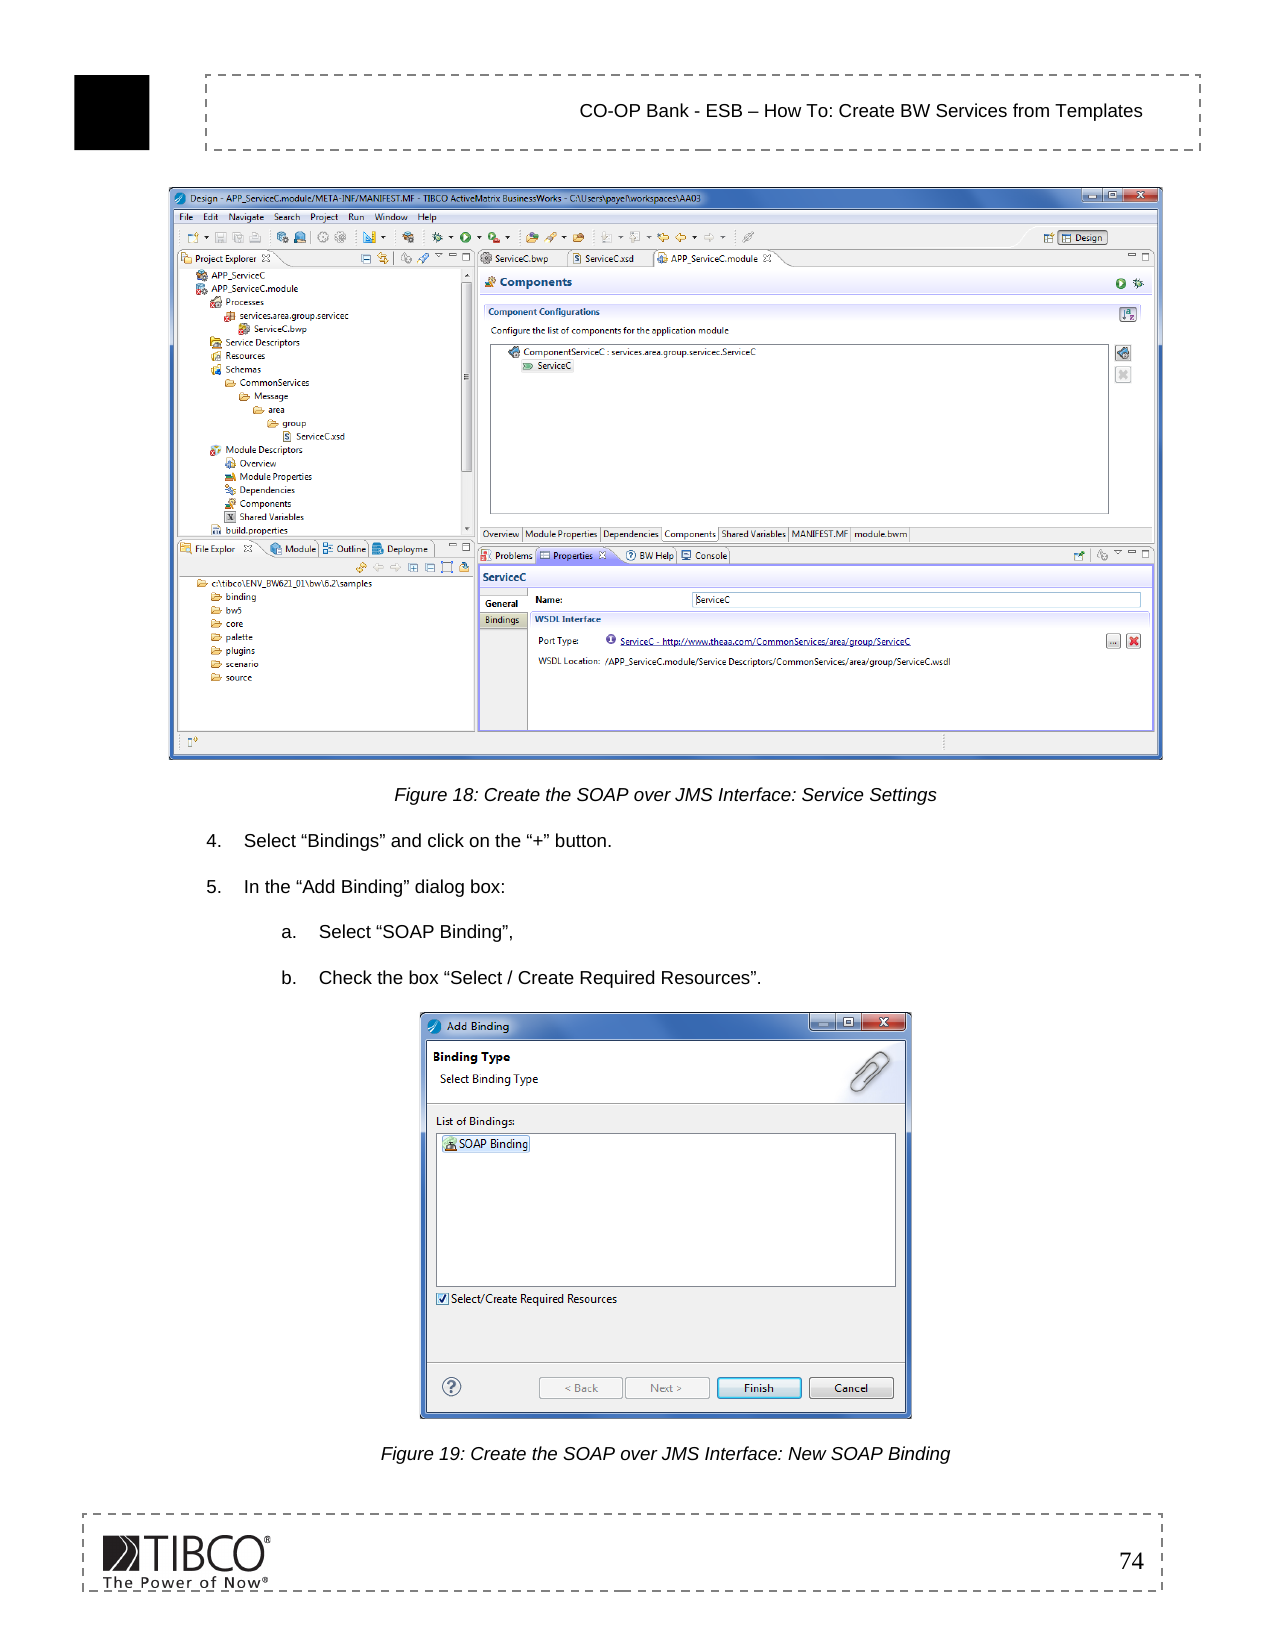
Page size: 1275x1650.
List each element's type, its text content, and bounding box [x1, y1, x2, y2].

text Figure 19: Create the SOAP over JMS Interface: New SOAP Binding [169, 1442, 1162, 1464]
text Figure 18: Create the SOAP over JMS Interface: Service Settings [169, 783, 1162, 805]
list In the “Add Binding” dialog box: [206, 876, 1162, 897]
picture [419, 1012, 912, 1419]
list Check the box “Select / Create Required Resources”. [281, 967, 1162, 988]
list Select “Bindings” and click on the “+” button. [206, 830, 1162, 852]
list Select “SOAP Binding”, [281, 921, 1162, 943]
picture [168, 187, 1163, 760]
picture [103, 1535, 271, 1588]
